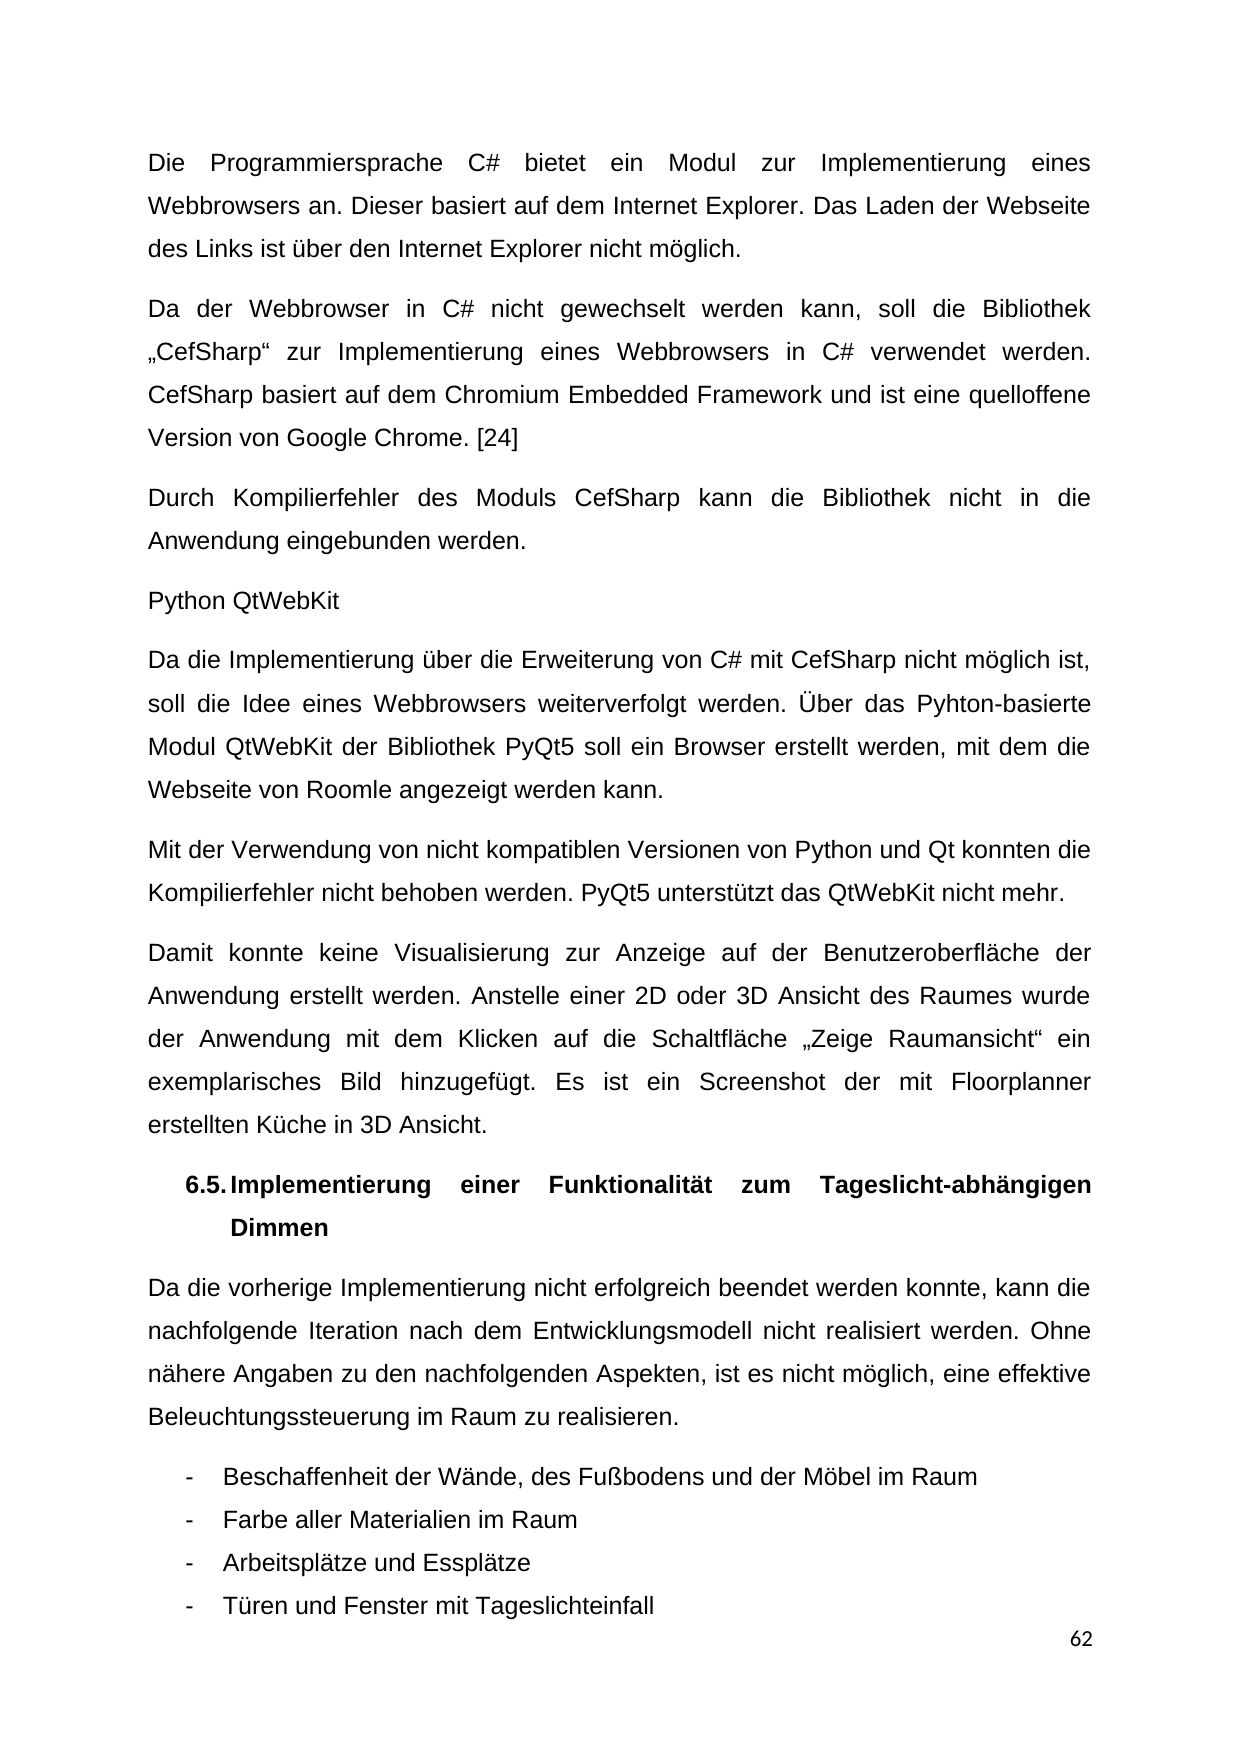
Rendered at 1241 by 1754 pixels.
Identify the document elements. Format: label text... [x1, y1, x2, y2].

list Beschaffenheit der Wände, des Fußbodens und der Möbel im Raum [185, 1462, 1093, 1491]
text Python QtWebKit [148, 586, 1093, 614]
list Farbe aller Materialien im Raum [185, 1505, 1093, 1534]
text Durch Kompilierfehler des Moduls CefSharp kann die Bibliothek nicht in die Anwendung eingebunden werden. [148, 483, 1093, 555]
text Damit konnte keine Visualisierung zur Anzeige auf der Benutzeroberfläche der Anwendung erstellt werden. Anstelle einer 2D oder 3D Ansicht des Raumes wurde der Anwendung mit dem Klicken auf die Schaltfläche „Zeige Raumansicht“ ein exemplarisches Bild hinzugefügt. Es ist ein Screenshot der mit Floorplanner erstellten Küche in 3D Ansicht. [148, 938, 1093, 1139]
list Türen und Fenster mit Tageslichteinfall [185, 1591, 1093, 1620]
text Da der Webbrowser in C# nicht gewechselt werden kann, soll die Bibliothek „CefSharp“ zur Implementierung eines Webbrowsers in C# verwendet werden. CefSharp basiert auf dem Chromium Embedded Framework und ist eine quelloffene Version von Google Chrome. [24] [148, 294, 1093, 452]
text Da die vorherige Implementierung nicht erfolgreich beendet werden konnte, kann die nachfolgende Iteration nach dem Entwicklungsmodell nicht realisiert werden. Ohne nähere Angaben zu den nachfolgenden Aspekten, ist es nicht möglich, eine effektive Beleuchtungssteuerung im Raum zu realisieren. [148, 1273, 1093, 1431]
list Arbeitsplätze und Essplätze [185, 1548, 1093, 1577]
text Mit der Verwendung von nicht kompatiblen Versionen von Python und Qt konnten die Kompilierfehler nicht behoben werden. PyQt5 unterstützt das QtWebKit nicht mehr. [148, 835, 1093, 907]
subtitle Implementierung einer Funktionalität zum Tageslicht-abhängigen Dimmen [185, 1170, 1093, 1242]
text Die Programmiersprache C# bietet ein Modul zur Implementierung eines Webbrowsers an. Dieser basiert auf dem Internet Explorer. Das Laden der Webseite des Links ist über den Internet Explorer nicht möglich. [148, 148, 1093, 263]
text Da die Implementierung über die Erweiterung von C# mit CefSharp nicht möglich ist, soll die Idee eines Webbrowsers weiterverfolgt werden. Über das Pyhton-basierte Modul QtWebKit der Bibliothek PyQt5 soll ein Browser erstellt werden, mit dem die Webseite von Roomle angezeigt werden kann. [148, 646, 1093, 804]
